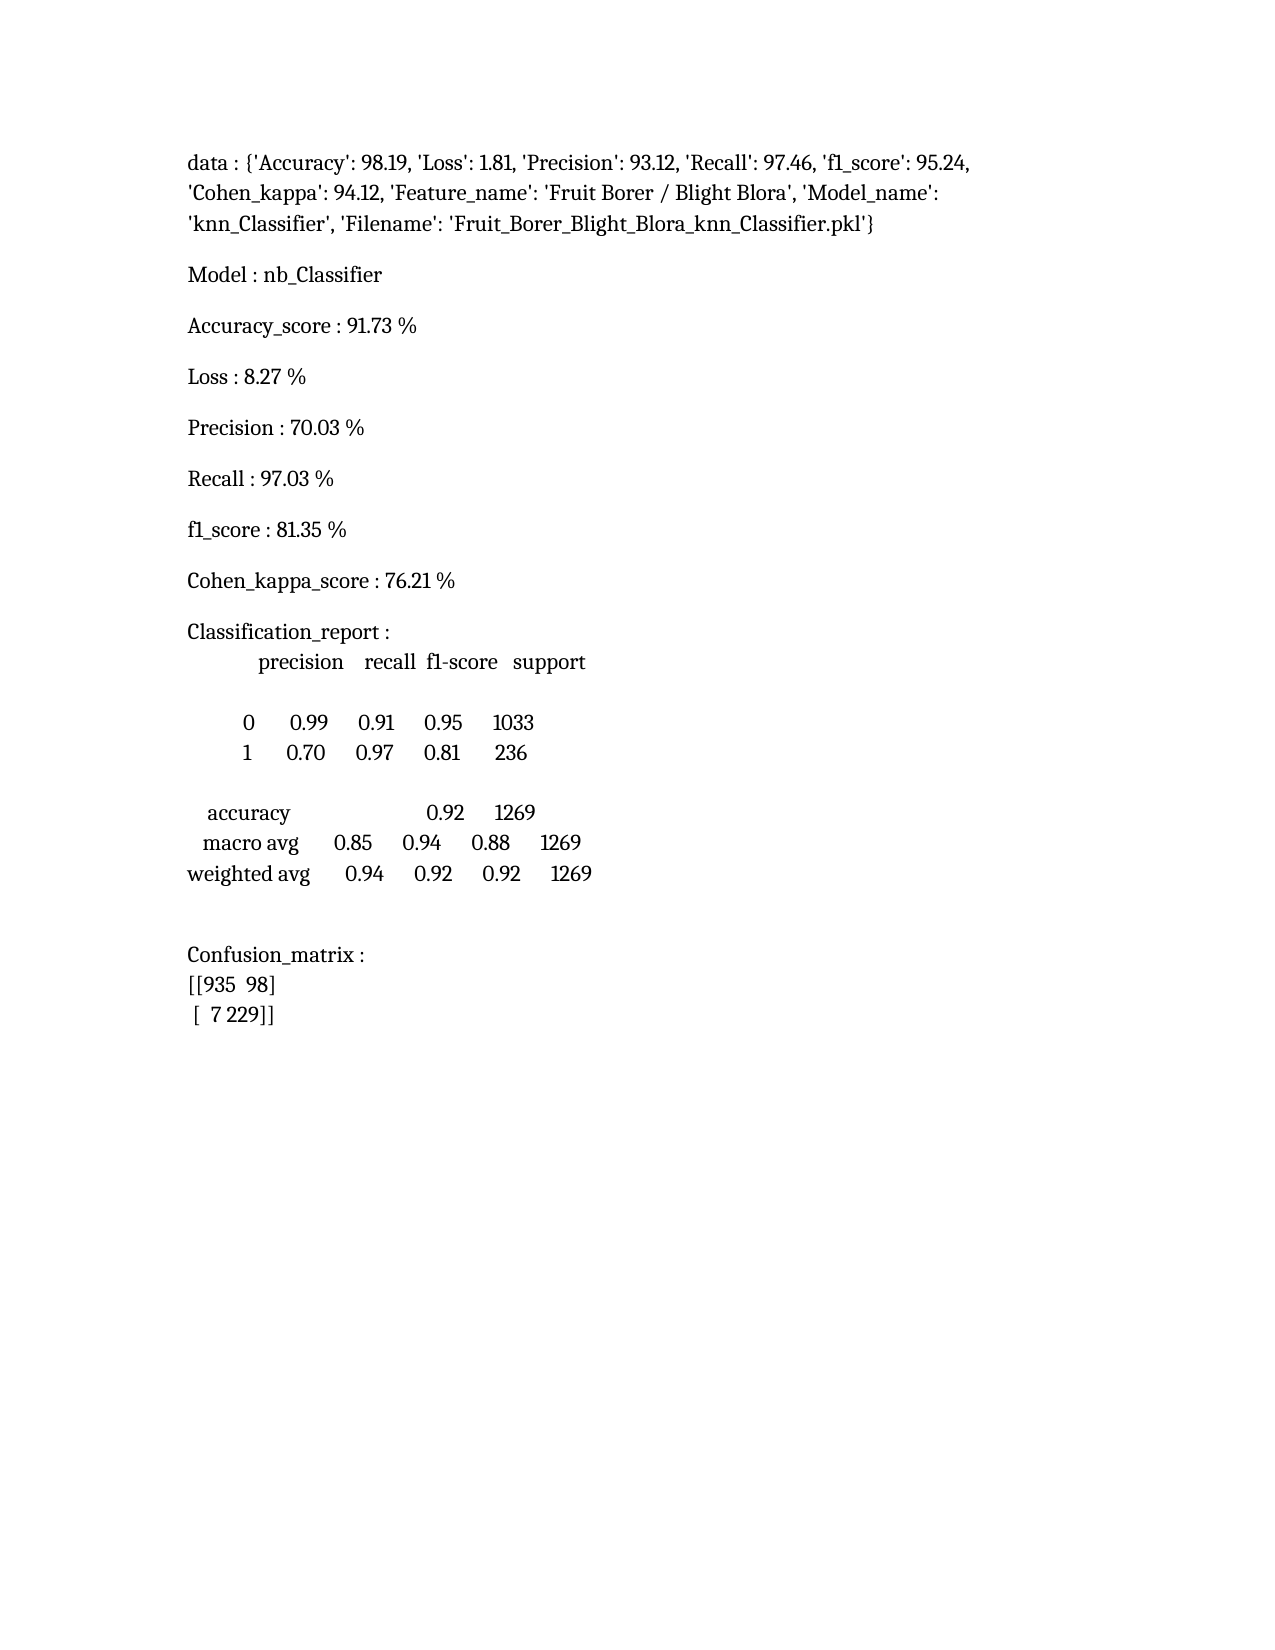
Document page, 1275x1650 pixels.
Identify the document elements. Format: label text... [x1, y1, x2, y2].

text Loss : 8.27 % [187, 363, 1087, 390]
text Accuracy_score : 91.73 % [187, 312, 1087, 339]
text Cohen_kappa_score : 76.21 % [187, 568, 1087, 594]
text Model : nb_Classifier [187, 261, 1087, 288]
text data : {'Accuracy': 98.19, 'Loss': 1.81, 'Precision': 93.12, 'Recall': 97.46, 'f1_score': 95.24, 'Cohen_kappa': 94.12, 'Feature_name': 'Fruit Borer / Blight Blora', 'Model_name': 'knn_Classifier', 'Filename': 'Fruit_Borer_Blight_Blora_knn_Classifier.pkl'} [187, 150, 1087, 237]
text Confusion_matrix : [[935 98] [ 7 229]] [187, 942, 1087, 1028]
text f1_score : 81.35 % [187, 517, 1087, 543]
text Precision : 70.03 % [187, 414, 1087, 441]
text Classification_report : precision recall f1-score support 0 0.99 0.91 0.95 1033 1 0.70 0.97 0.81 236 accuracy 0.92 1269 macro avg 0.85 0.94 0.88 1269 weighted avg 0.94 0.92 0.92 1269 [187, 619, 1087, 917]
text Recall : 97.03 % [187, 466, 1087, 492]
